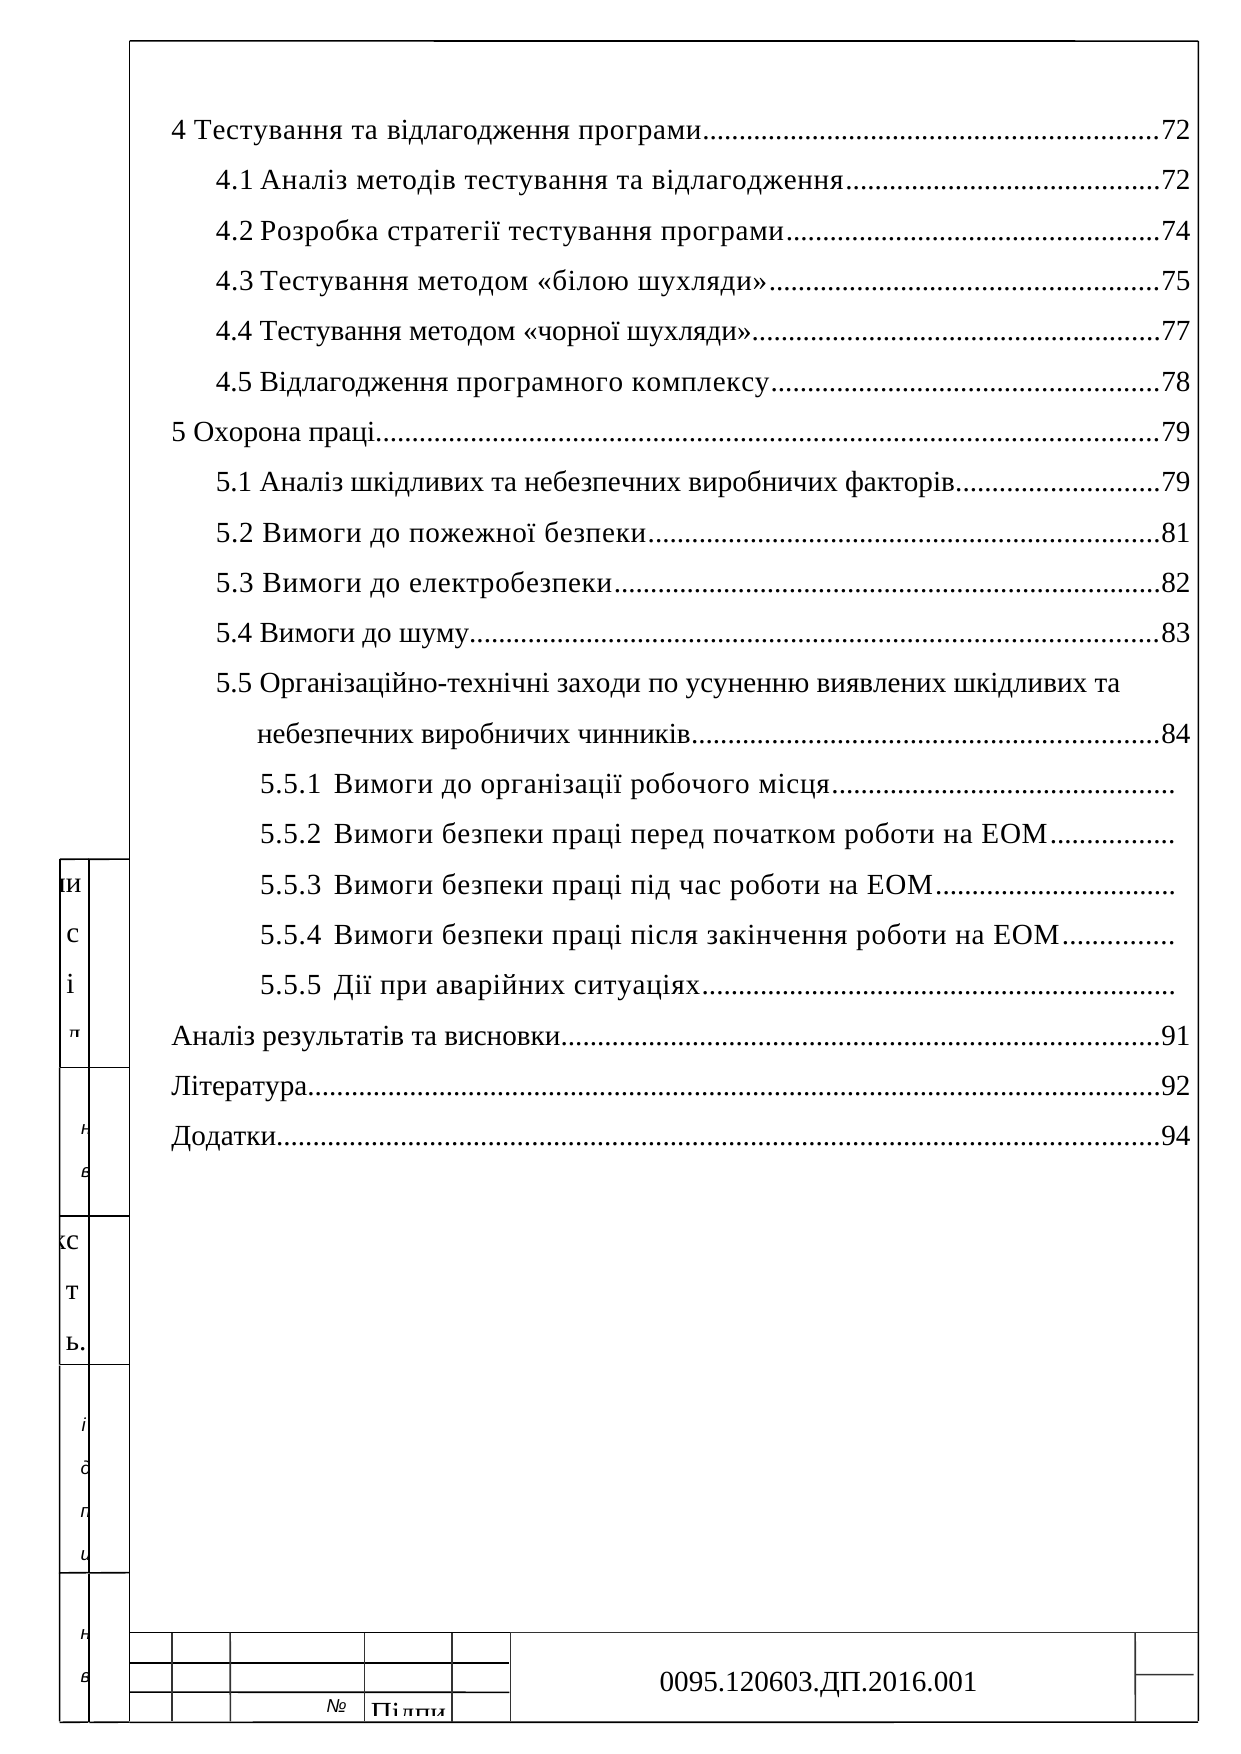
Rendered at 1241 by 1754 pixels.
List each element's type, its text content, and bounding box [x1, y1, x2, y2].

text 5.5.3 Вимоги безпеки праці під час роботи на ЕОМ 87 [230, 867, 1175, 900]
text 5.3 Вимоги до електробезпеки 82 [216, 565, 1175, 598]
text 5.1 Аналіз шкідливих та небезпечних виробничих факторів 79 [216, 464, 1175, 498]
text 5.5.2 Вимоги безпеки праці перед початком роботи на ЕОМ 86 [230, 817, 1175, 850]
text 5.4 Вимоги до шуму 83 [216, 615, 1175, 649]
text Аналіз результатів та висновки 91 [171, 1018, 1175, 1051]
text 5.5 Організаційно-технічні заходи по усуненню виявлених шкідливих та небезпечних виробничих чинників 84 [216, 666, 1175, 749]
text 5.2 Вимоги до пожежної безпеки 81 [216, 515, 1175, 548]
text Додатки 94 [171, 1118, 1175, 1152]
text 4.1 Аналіз методів тестування та відлагодження 72 [216, 162, 1175, 196]
text 4.2 Розробка стратегії тестування програми 74 [216, 213, 1175, 246]
text 5.5.4 Вимоги безпеки праці після закінчення роботи на ЕОМ 89 [230, 917, 1175, 951]
text 4.3 Тестування методом «білою шухляди» 75 [216, 263, 1175, 297]
text 4.5 Відлагодження програмного комплексу 78 [216, 364, 1175, 397]
text 4.4 Тестування методом «чорної шухляди» 77 [216, 313, 1175, 347]
text 5 Охорона праці 79 [171, 414, 1175, 448]
text 4 Тестування та відлагодження програми 72 [171, 112, 1175, 146]
text Література 92 [171, 1068, 1175, 1102]
text 5.5.5 Дії при аварійних ситуаціях 90 [230, 967, 1175, 1001]
text 5.5.1 Вимоги до організації робочого місця 85 [230, 766, 1175, 800]
